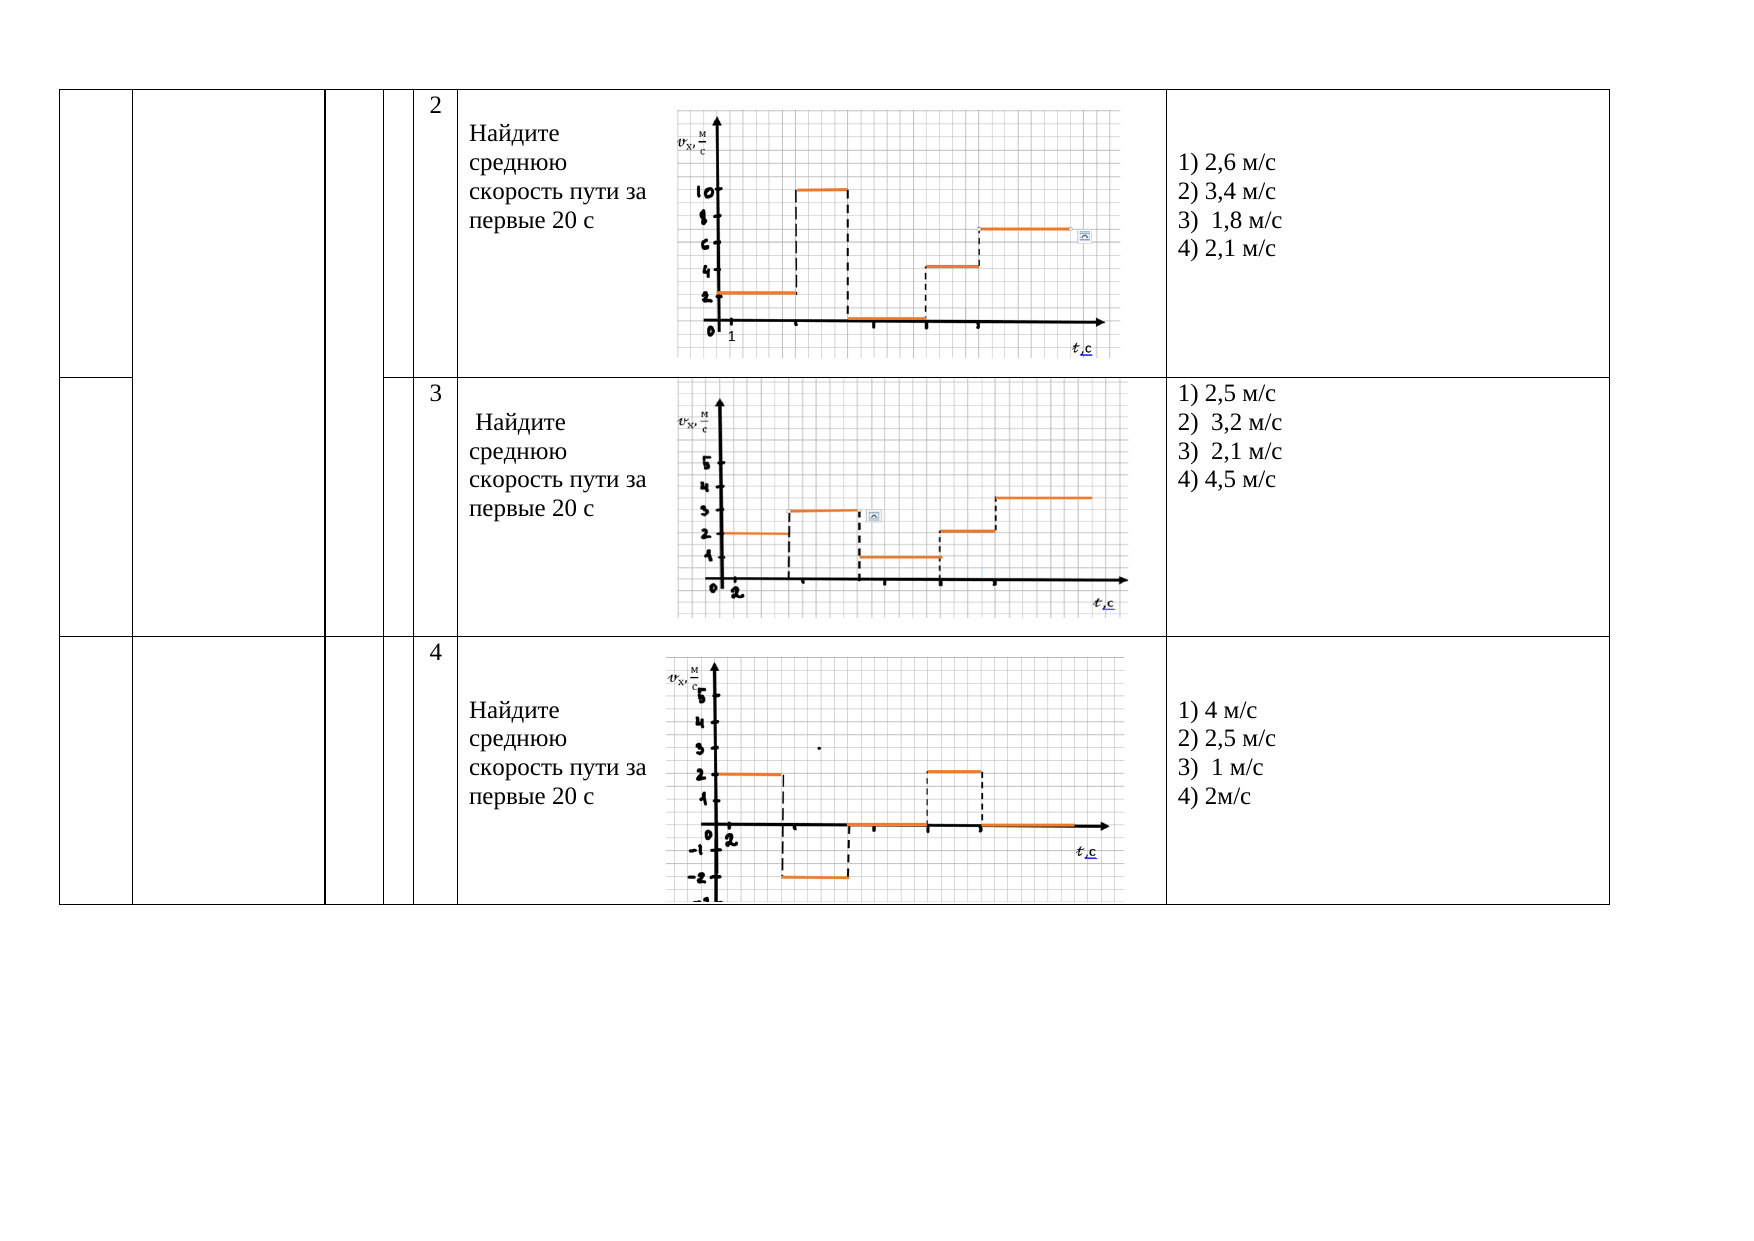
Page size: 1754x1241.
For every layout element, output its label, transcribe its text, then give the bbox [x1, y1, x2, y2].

table_cell 1) 2,6 м/с 2) 3,4 м/с 3) 1,8 м/с 4) 2,1 м/с [1167, 90, 1609, 377]
table_cell 1) 4 м/с 2) 2,5 м/с 3) 1 м/с 4) 2м/с [1167, 637, 1609, 904]
table_cell [326, 637, 383, 904]
picture [665, 657, 1125, 902]
table_cell [60, 637, 132, 904]
table_cell 1) 2,5 м/с 2) 3,2 м/с 3) 2,1 м/с 4) 4,5 м/с [1167, 378, 1609, 636]
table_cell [133, 90, 324, 636]
table_cell 4 [326, 90, 383, 636]
table_cell 2 [414, 90, 457, 377]
table_cell 4 [414, 637, 457, 904]
table_cell Найдите среднюю скорость пути за первые 20 с [458, 378, 1166, 636]
picture [676, 110, 1121, 357]
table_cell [458, 637, 1166, 904]
picture [675, 378, 1128, 617]
table_cell [384, 378, 413, 636]
table_cell 3 [414, 378, 457, 636]
table_cell [384, 90, 413, 377]
table_cell [133, 637, 324, 904]
table_cell [60, 90, 132, 377]
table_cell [458, 90, 1166, 377]
table_cell [60, 378, 132, 636]
table_cell [384, 637, 413, 904]
